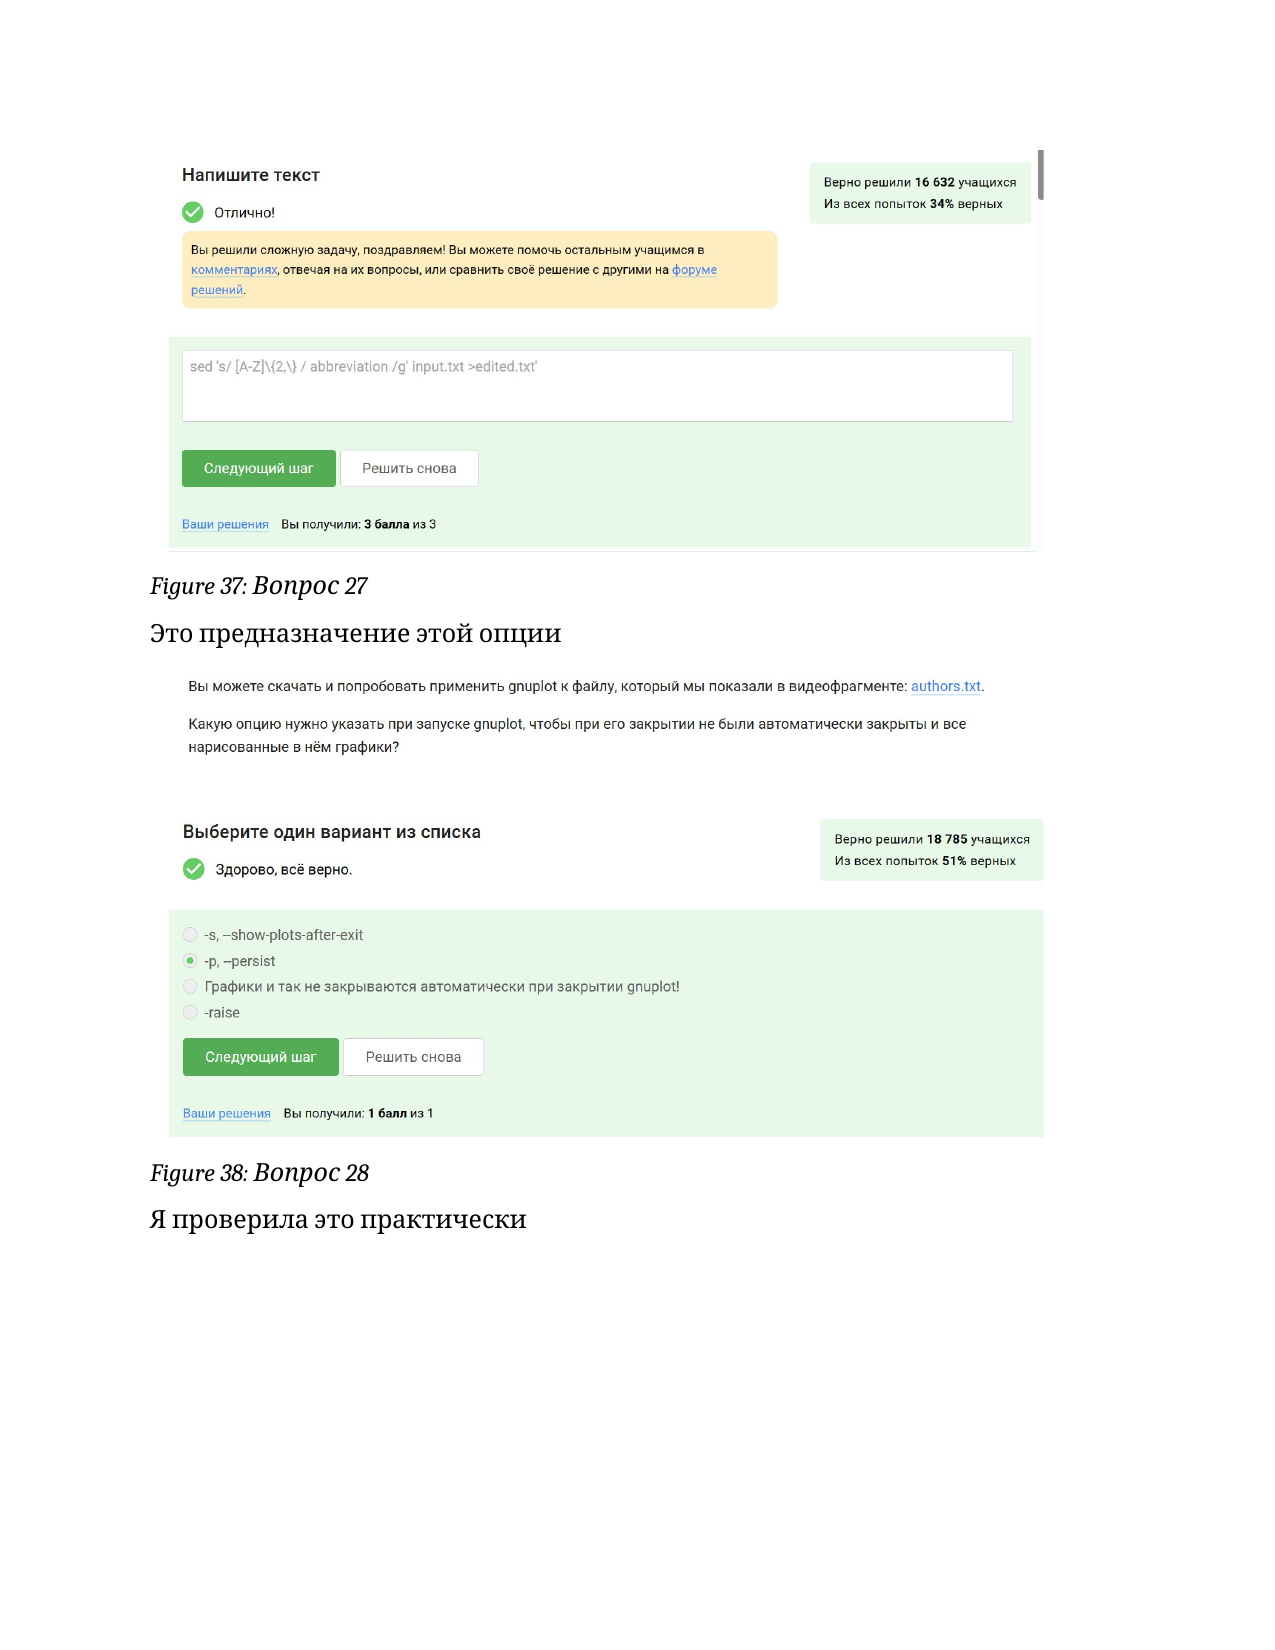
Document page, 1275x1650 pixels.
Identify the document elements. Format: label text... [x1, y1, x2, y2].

picture [168, 667, 1044, 1138]
text Figure 37: Вопрос 27 [150, 572, 1125, 601]
text Это предназначение этой опции [150, 619, 1125, 648]
text Я проверила это практически [150, 1206, 1125, 1235]
picture [168, 150, 1044, 552]
text Figure 38: Вопрос 28 [150, 1159, 1125, 1187]
